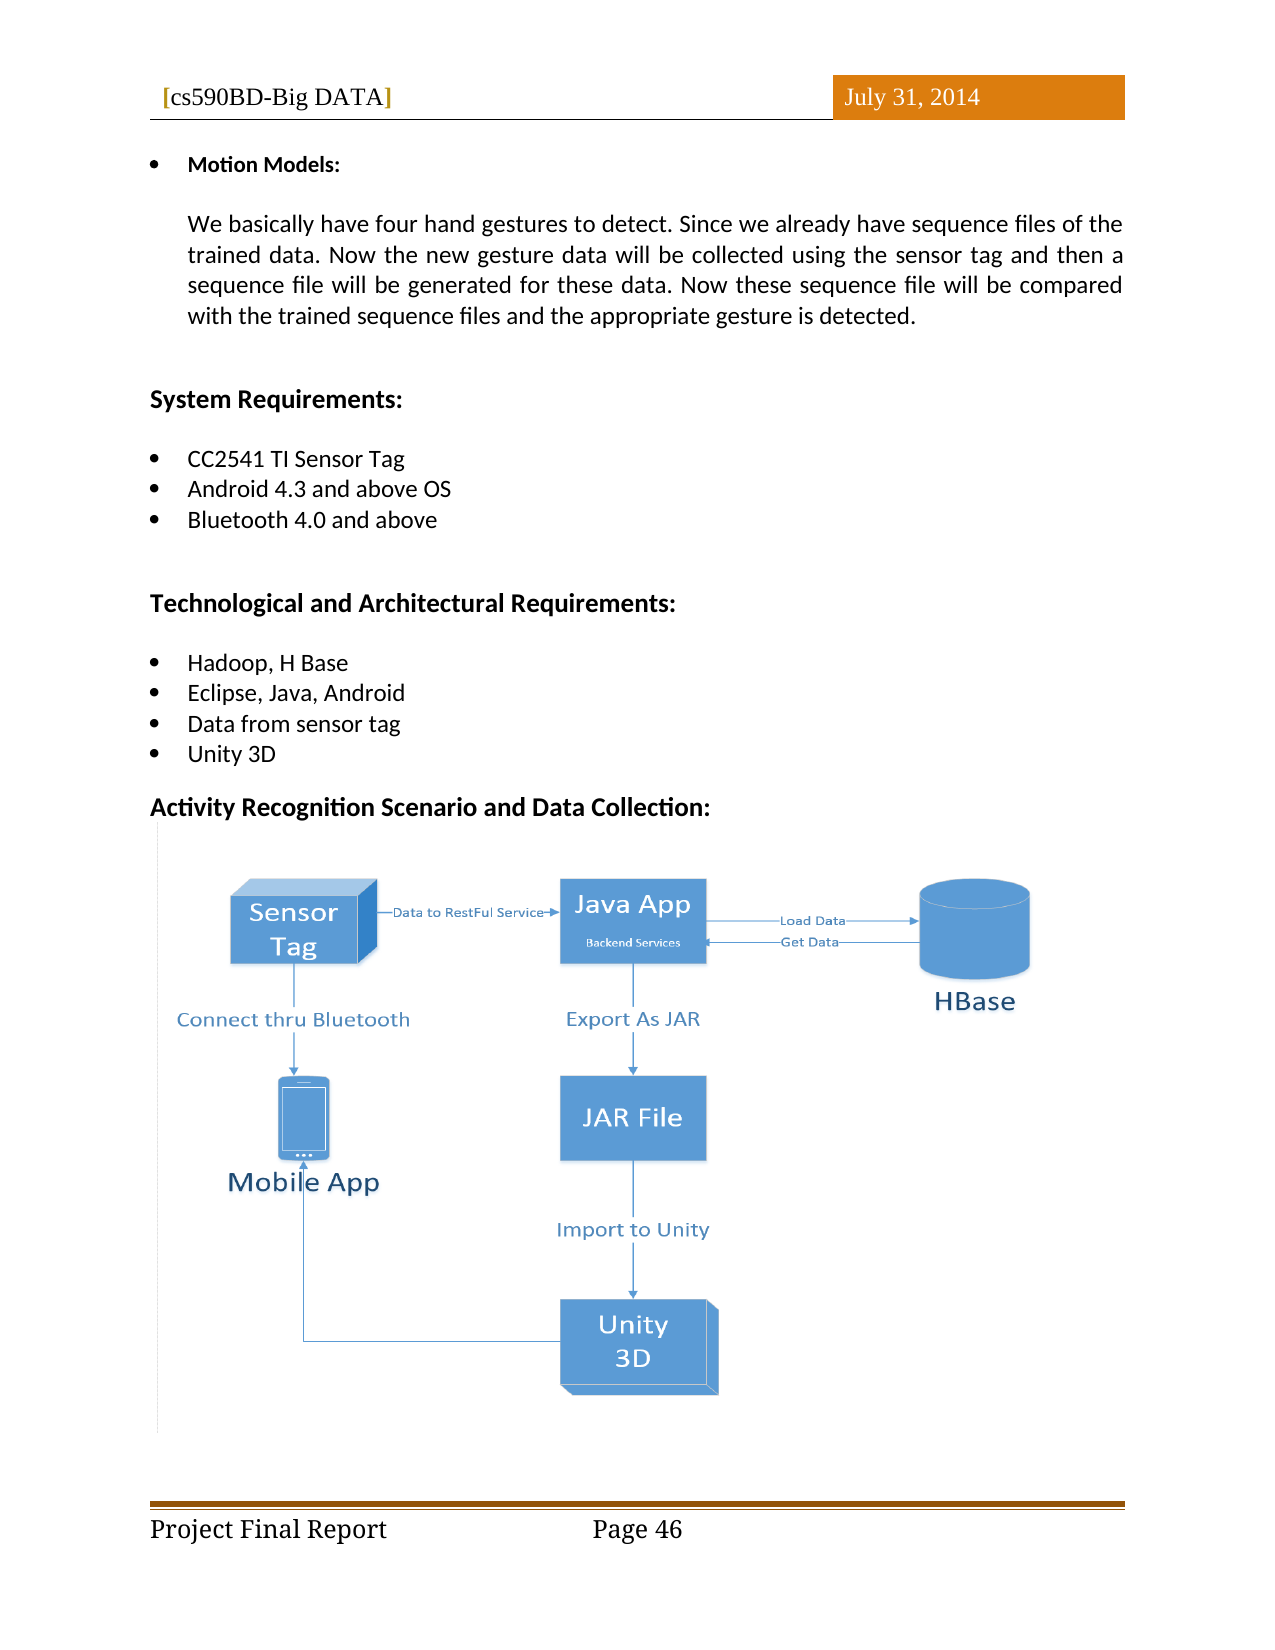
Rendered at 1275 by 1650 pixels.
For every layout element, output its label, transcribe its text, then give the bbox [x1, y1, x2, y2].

list Data from sensor tag [150, 708, 1125, 738]
subtitle Activity Recognition Scenario and Data Collection: [150, 790, 1125, 822]
list Hadoop, H Base [150, 647, 1125, 677]
subtitle System Requirements: [150, 382, 1125, 415]
list We basically have four hand gestures to detect. Since we already have sequence files of the trained data. Now the new gesture data will be collected using the sensor tag and then a sequence file will be generated for these data. Now these sequence file will be compared with the trained sequence files and the appropriate gesture is detected. [187, 208, 1125, 331]
list Android 4.3 and above OS [150, 473, 1125, 504]
picture [150, 822, 1152, 1433]
list CC2541 TI Sensor Tag [150, 443, 1125, 473]
subtitle Technological and Architectural Requirements: [150, 586, 1125, 619]
list Motion Models: [150, 150, 1125, 178]
list Bluetooth 4.0 and above [150, 504, 1125, 534]
list Eclipse, Java, Android [150, 677, 1125, 708]
list Unity 3D [150, 738, 1125, 769]
